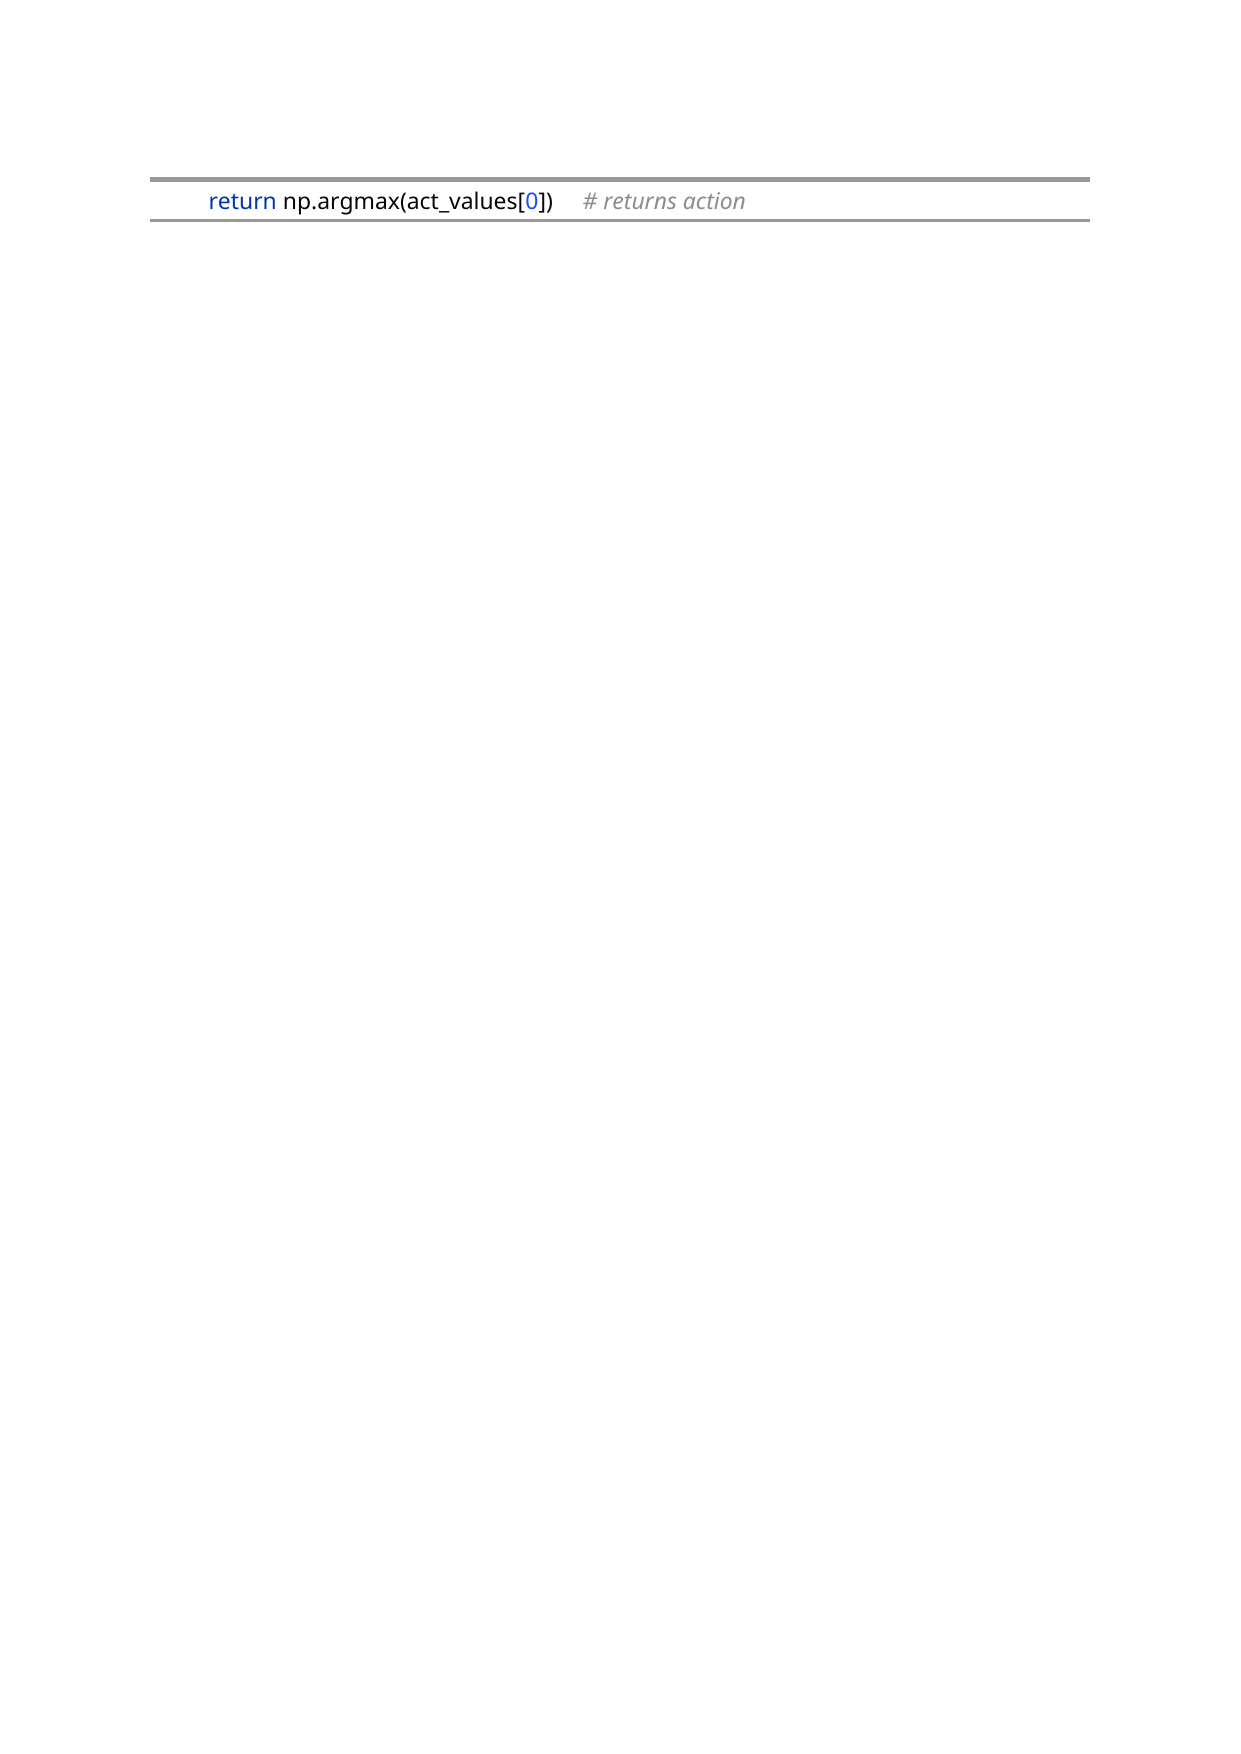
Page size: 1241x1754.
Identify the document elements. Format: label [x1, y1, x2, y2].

table_header [150, 182, 1090, 219]
